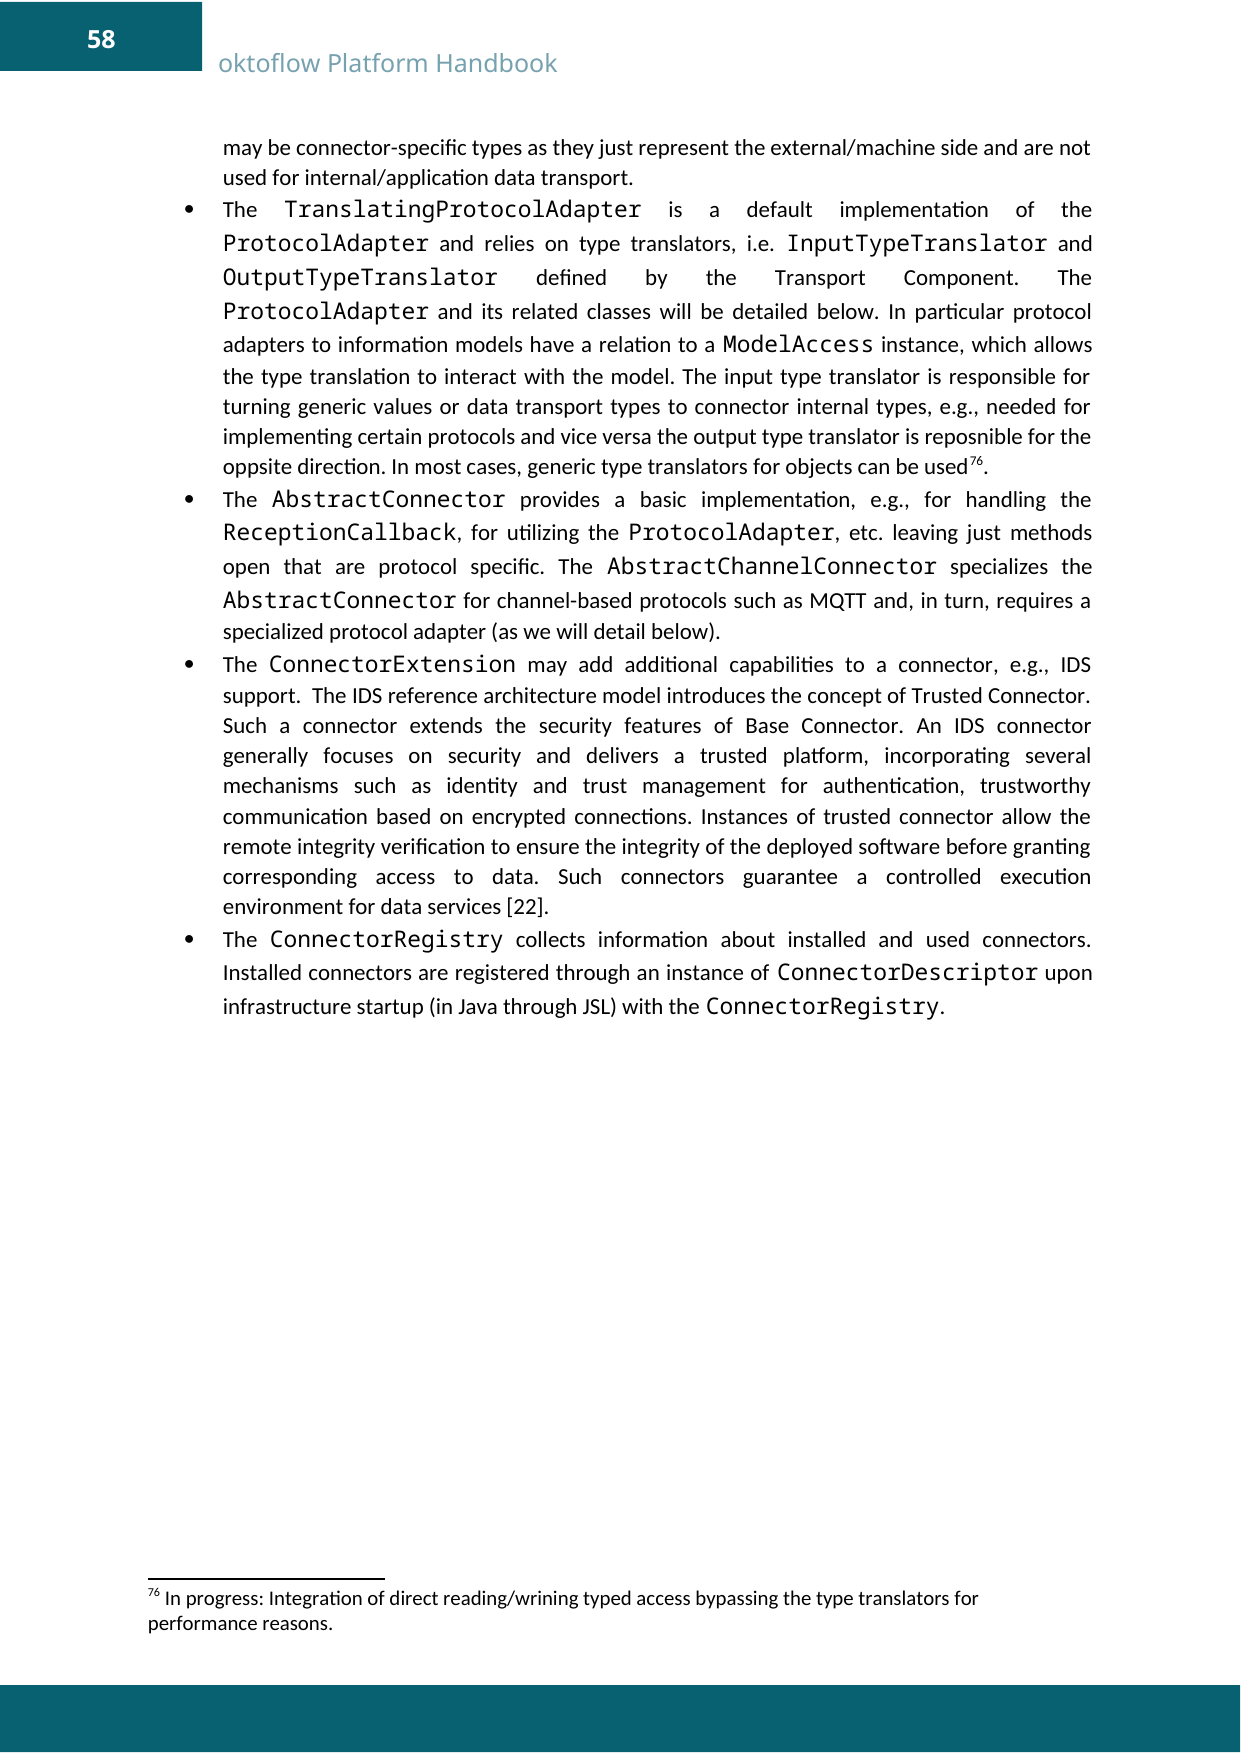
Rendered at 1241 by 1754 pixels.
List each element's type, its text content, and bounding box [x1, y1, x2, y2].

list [223, 133, 1093, 191]
list The TranslatingProtocolAdapter is a default implementation of the ProtocolAdapter and relies on type translators, i.e. InputTypeTranslator and OutputTypeTranslator defined by the Transport Component. The ProtocolAdapter and its related classes will be detailed below. In particular protocol adapters to information models have a relation to a ModelAccess instance, which allows the type translation to interact with the model. The input type translator is responsible for turning generic values or data transport types to connector internal types, e.g., needed for implementing certain protocols and vice versa the output type translator is reposnible for the oppsite direction. In most cases, generic type translators for objects can be used. [185, 193, 1093, 480]
list The AbstractConnector provides a basic implementation, e.g., for handling the ReceptionCallback, for utilizing the ProtocolAdapter, etc. leaving just methods open that are protocol specific. The AbstractChannelConnector specializes the AbstractConnector for channel-based protocols such as MQTT and, in turn, requires a specialized protocol adapter (as we will detail below). [185, 483, 1093, 645]
list The ConnectorRegistry collects information about installed and used connectors. Installed connectors are registered through an instance of ConnectorDescriptor upon infrastructure startup (in Java through JSL) with the ConnectorRegistry. [185, 923, 1093, 1021]
list The ConnectorExtension may add additional capabilities to a connector, e.g., IDS support. The IDS reference architecture model introduces the concept of Trusted Connector. Such a connector extends the security features of Base Connector. An IDS connector generally focuses on security and delivers a trusted platform, incorporating several mechanisms such as identity and trust management for authentication, trustworthy communication based on encrypted connections. Instances of trusted connector allow the remote integrity verification to ensure the integrity of the deployed software before granting corresponding access to data. Such connectors guarantee a controlled execution environment for data services [22]. [185, 647, 1093, 920]
